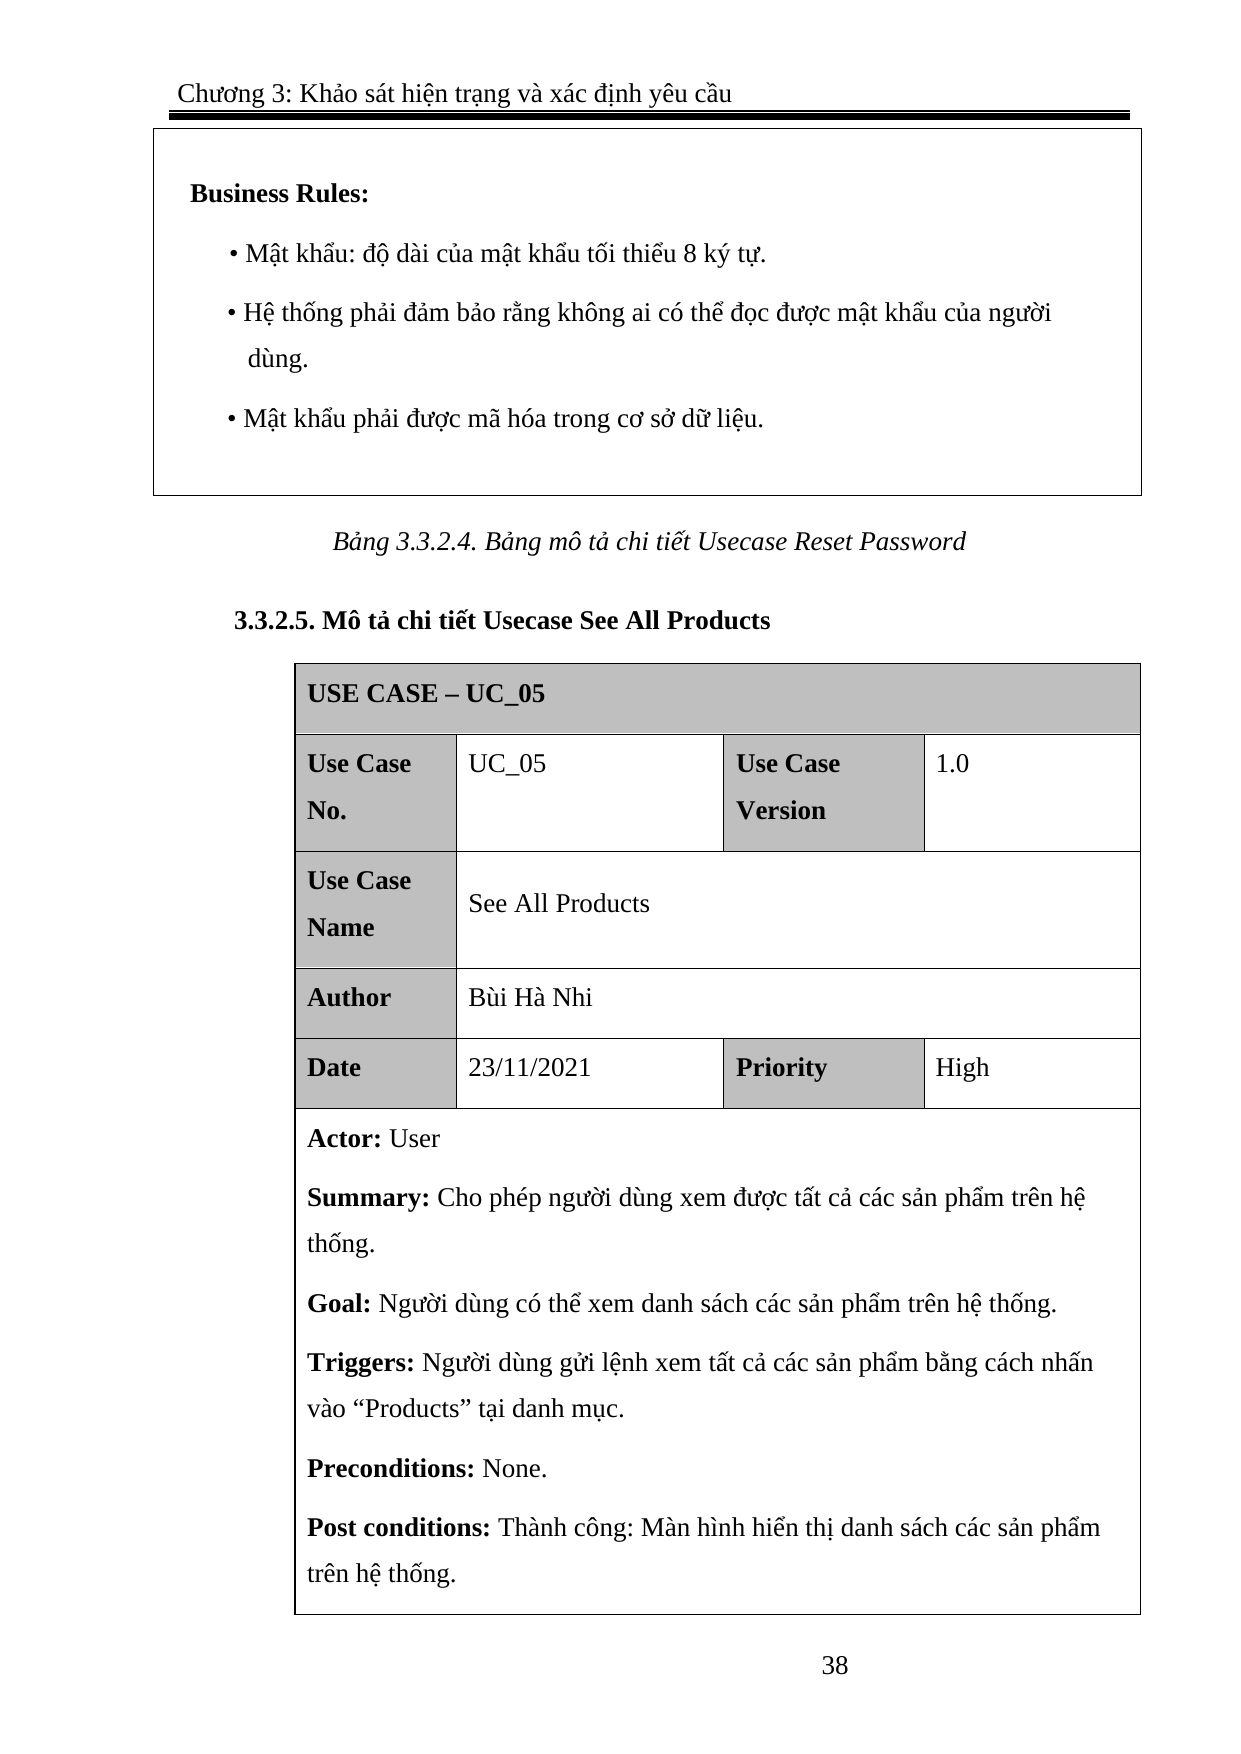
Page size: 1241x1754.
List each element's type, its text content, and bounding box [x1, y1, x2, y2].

table_cell Business Rules: • Mật khẩu: độ dài của mật khẩu tối thiểu 8 ký tự. • Hệ thống phải đảm bảo rằng không ai có thể đọc được mật khẩu của người dùng. • Mật khẩu phải được mã hóa trong cơ sở dữ liệu. [179, 129, 1096, 495]
subtitle 3.3.2.5. Mô tả chi tiết Usecase See All Products [177, 604, 1122, 635]
table_cell Date [296, 1039, 456, 1108]
subtitle Bảng 3.3.2.4. Bảng mô tả chi tiết Usecase Reset Password [177, 525, 1122, 556]
table_cell Bùi Hà Nhi [457, 969, 1140, 1038]
table_cell Priority [724, 1039, 924, 1108]
table_cell 23/11/2021 [457, 1039, 723, 1108]
table_cell Use Case Name [296, 852, 456, 967]
table_header USE CASE – UC_05 [296, 664, 1140, 733]
table_cell See All Products [457, 852, 1140, 967]
table_cell Use Case Version [724, 735, 924, 851]
table_cell Author [296, 969, 456, 1038]
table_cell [296, 1109, 1140, 1614]
table_cell High [925, 1039, 1140, 1108]
table_cell Use Case No. [296, 735, 456, 851]
table_cell 1.0 [925, 735, 1140, 851]
table_cell UC_05 [457, 735, 723, 851]
